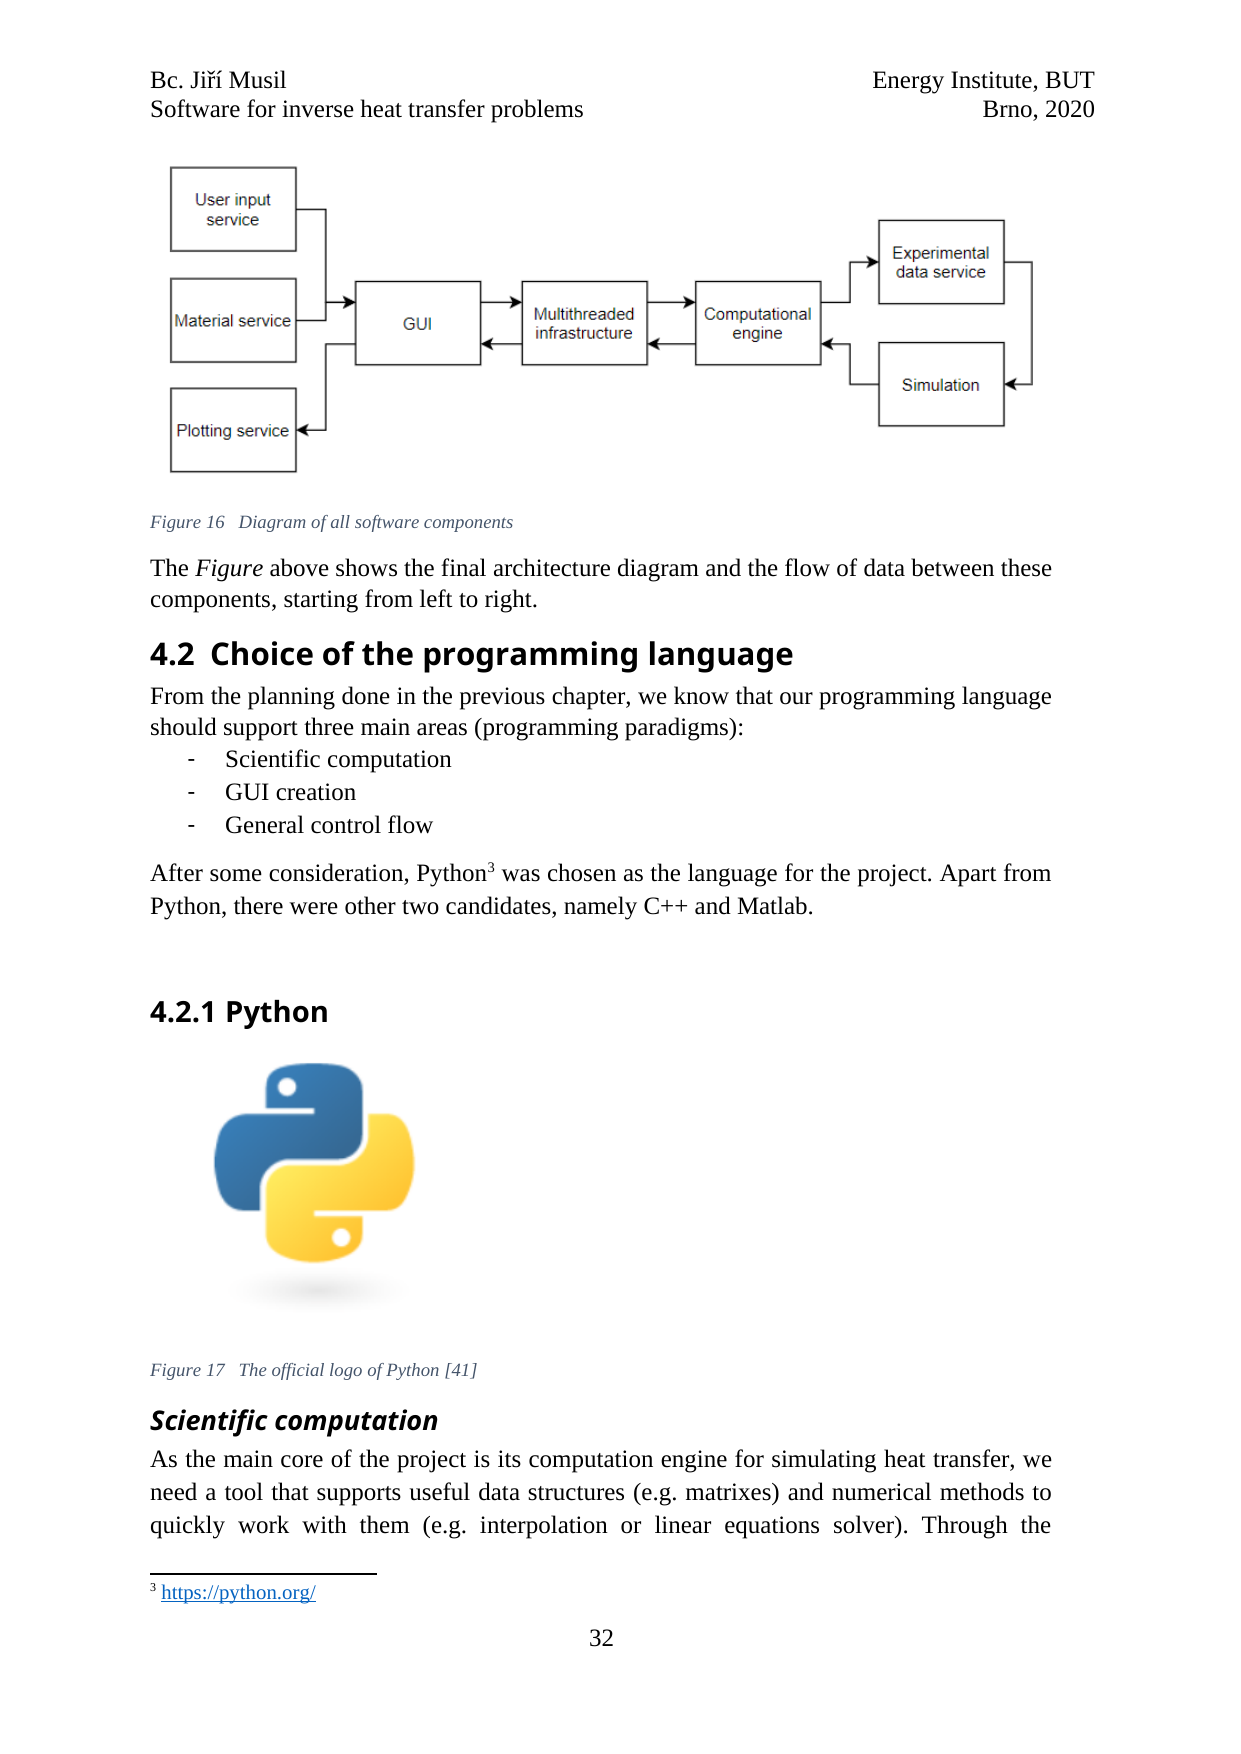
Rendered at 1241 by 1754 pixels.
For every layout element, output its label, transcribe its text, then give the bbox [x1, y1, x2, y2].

subtitle Scientific computation [150, 1401, 1053, 1438]
list GUI creation [187, 776, 1053, 806]
text Figure 16 Diagram of all software components [150, 511, 1053, 532]
list Scientific computation [187, 743, 1053, 773]
subtitle Choice of the programming language [150, 632, 1053, 674]
text Figure 17 The official logo of Python [41] [150, 1359, 1053, 1381]
text From the planning done in the previous chapter, we know that our programming language should support three main areas (programming paradigms): [150, 681, 1053, 741]
text After some consideration, Python was chosen as the language for the project. Apart from Python, there were other two candidates, namely C++ and Matlab. [150, 858, 1053, 920]
text The Figure above shows the final architecture diagram and the flow of data between these components, starting from left to right. [150, 553, 1053, 613]
list General control flow [187, 809, 1053, 839]
picture [150, 1036, 465, 1340]
subtitle Python [150, 991, 1053, 1031]
picture [150, 151, 1053, 492]
